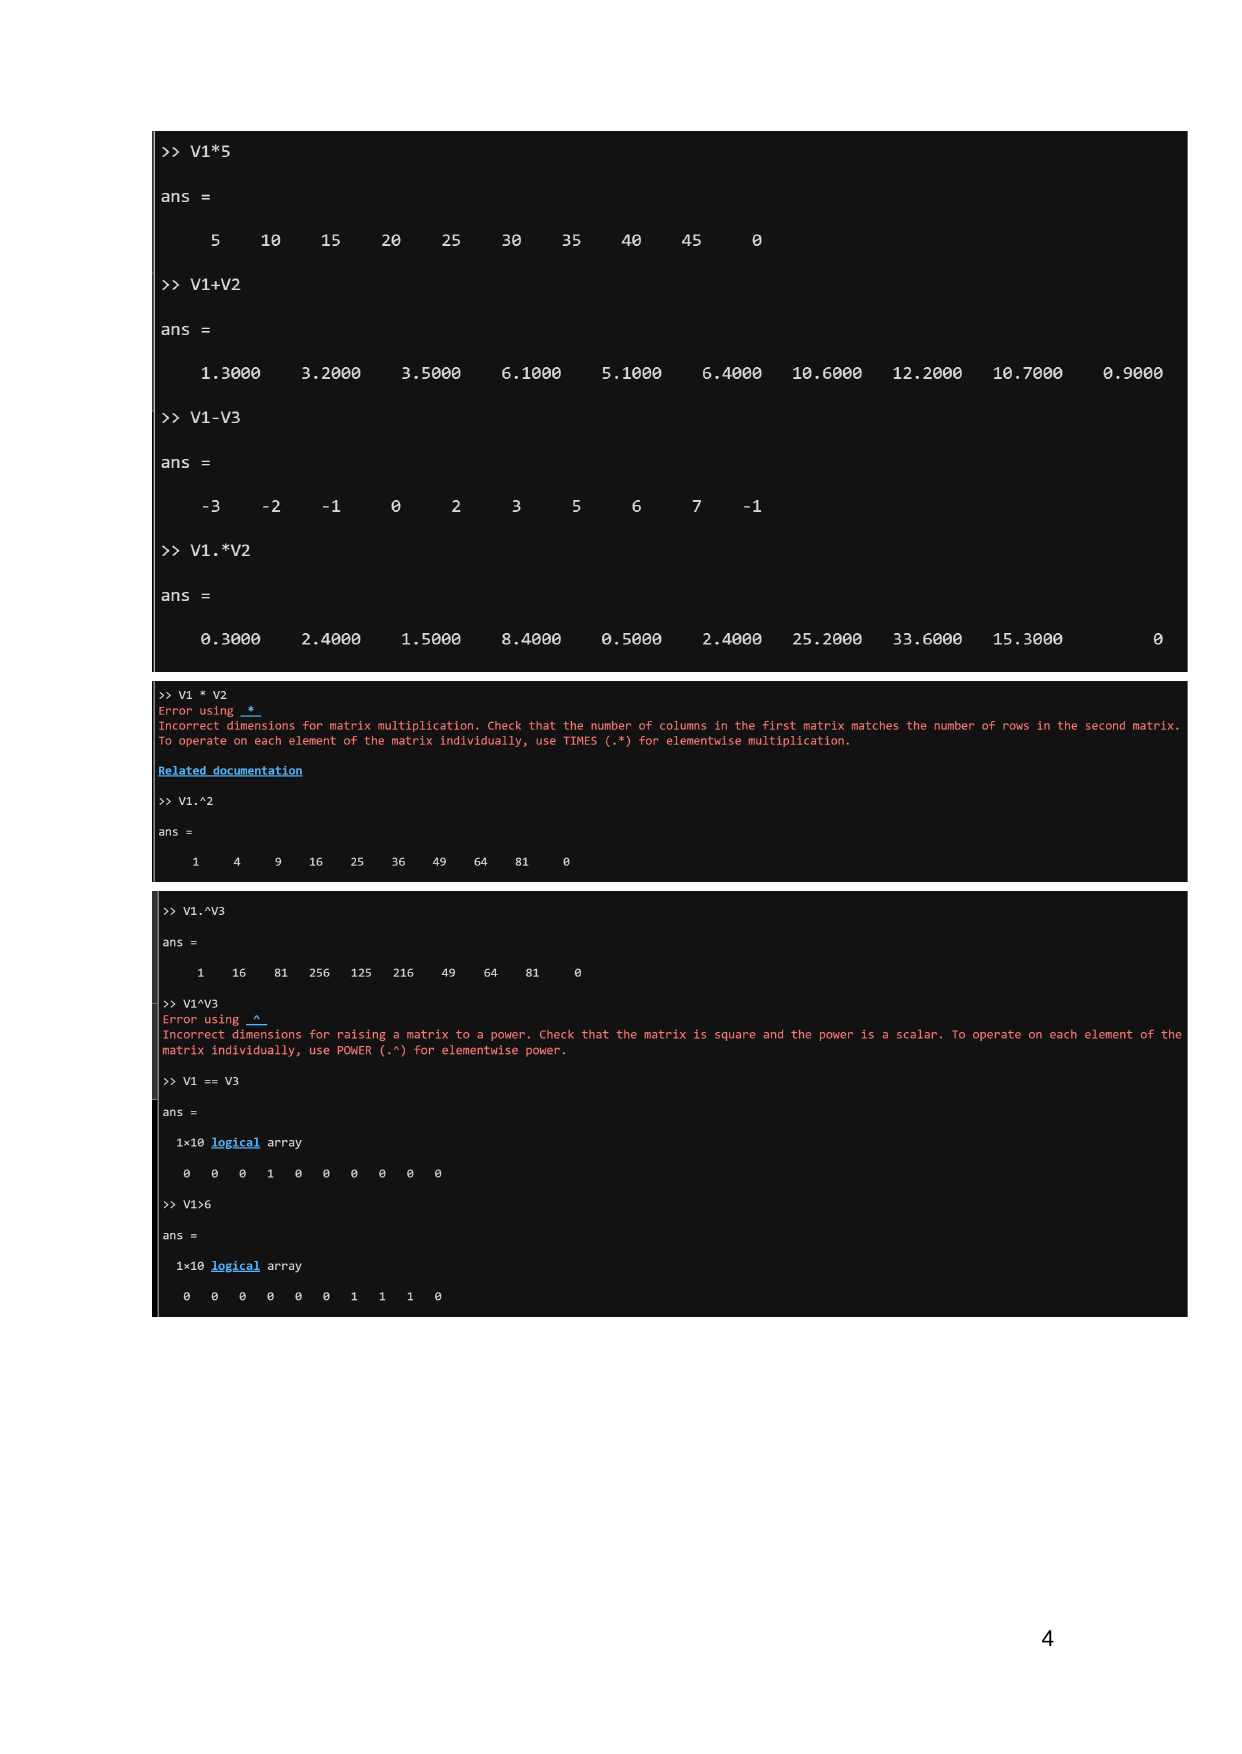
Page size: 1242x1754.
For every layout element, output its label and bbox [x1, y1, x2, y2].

picture [152, 891, 1188, 1317]
picture [152, 681, 1188, 882]
picture [152, 131, 1188, 672]
